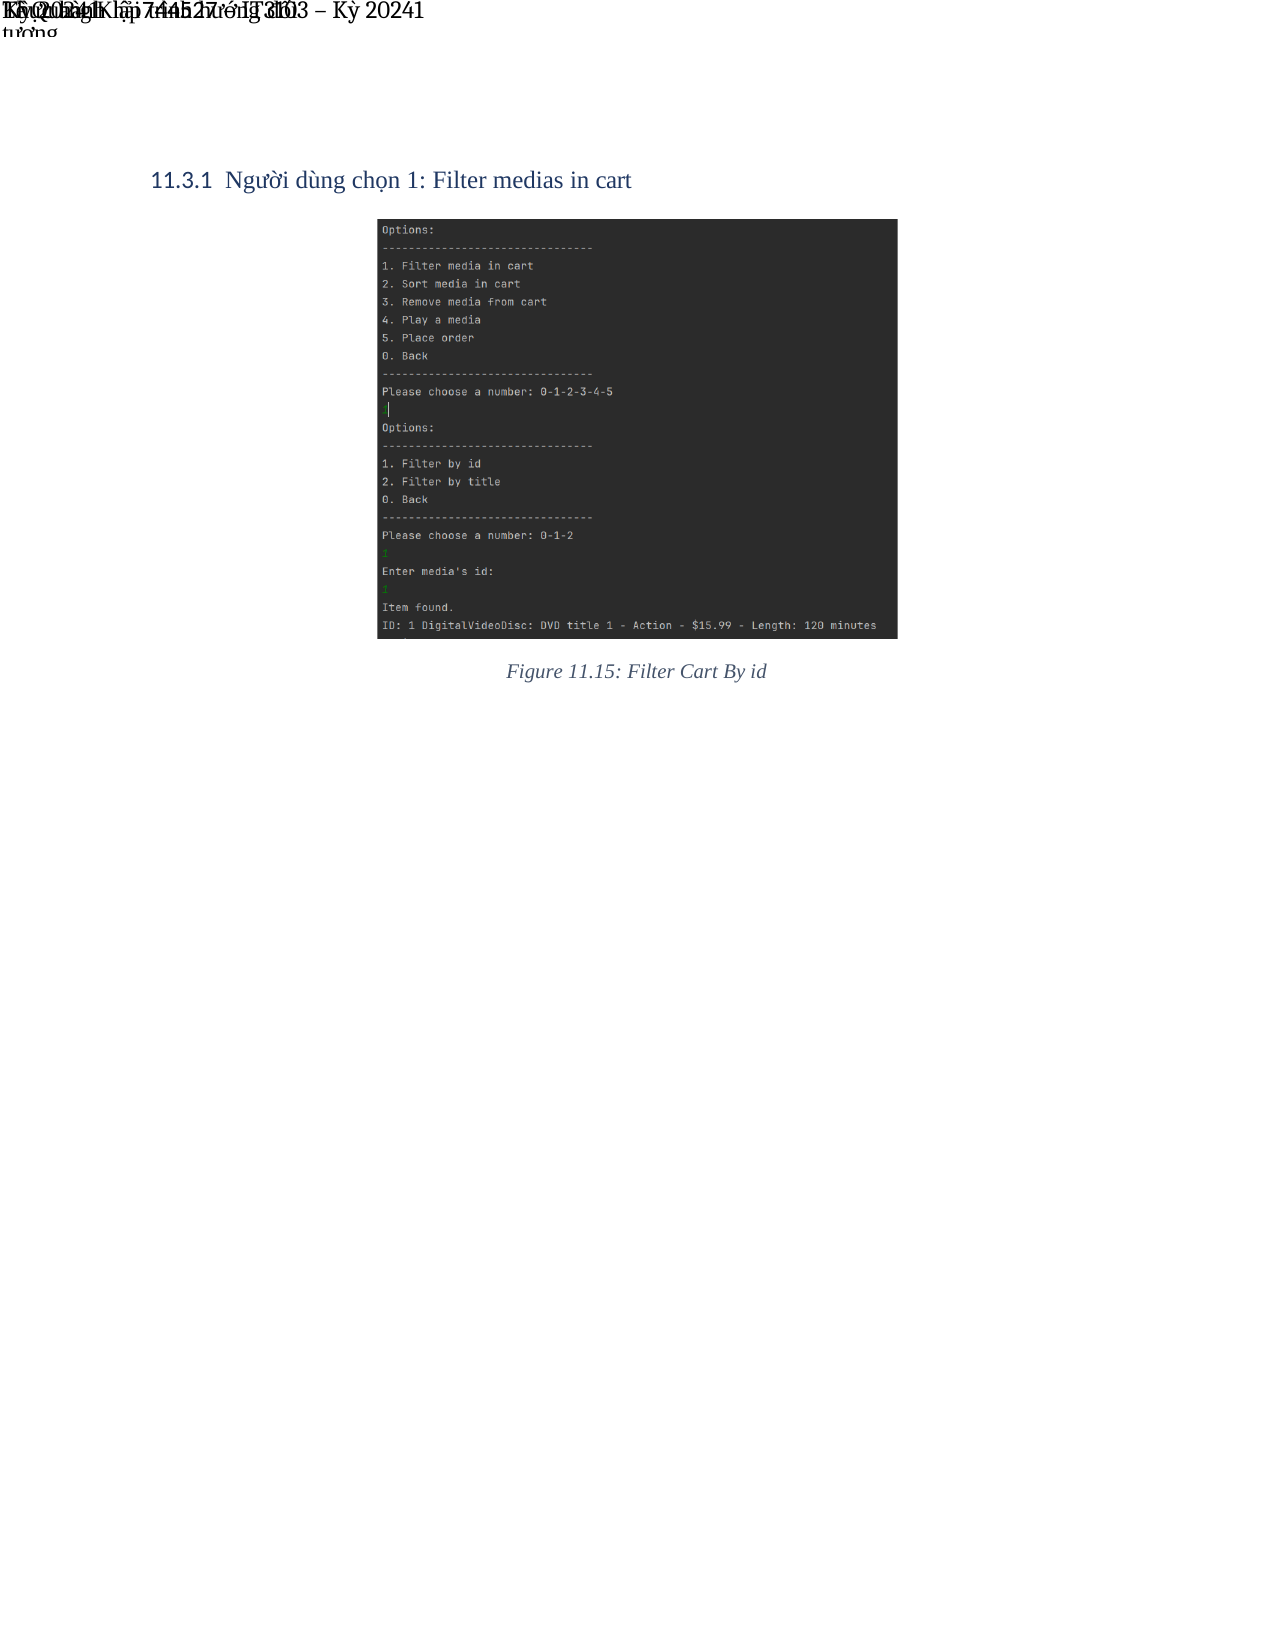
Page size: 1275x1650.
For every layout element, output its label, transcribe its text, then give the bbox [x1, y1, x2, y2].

picture [377, 219, 898, 639]
subtitle Người dùng chọn 1: Filter medias in cart [150, 164, 1135, 195]
